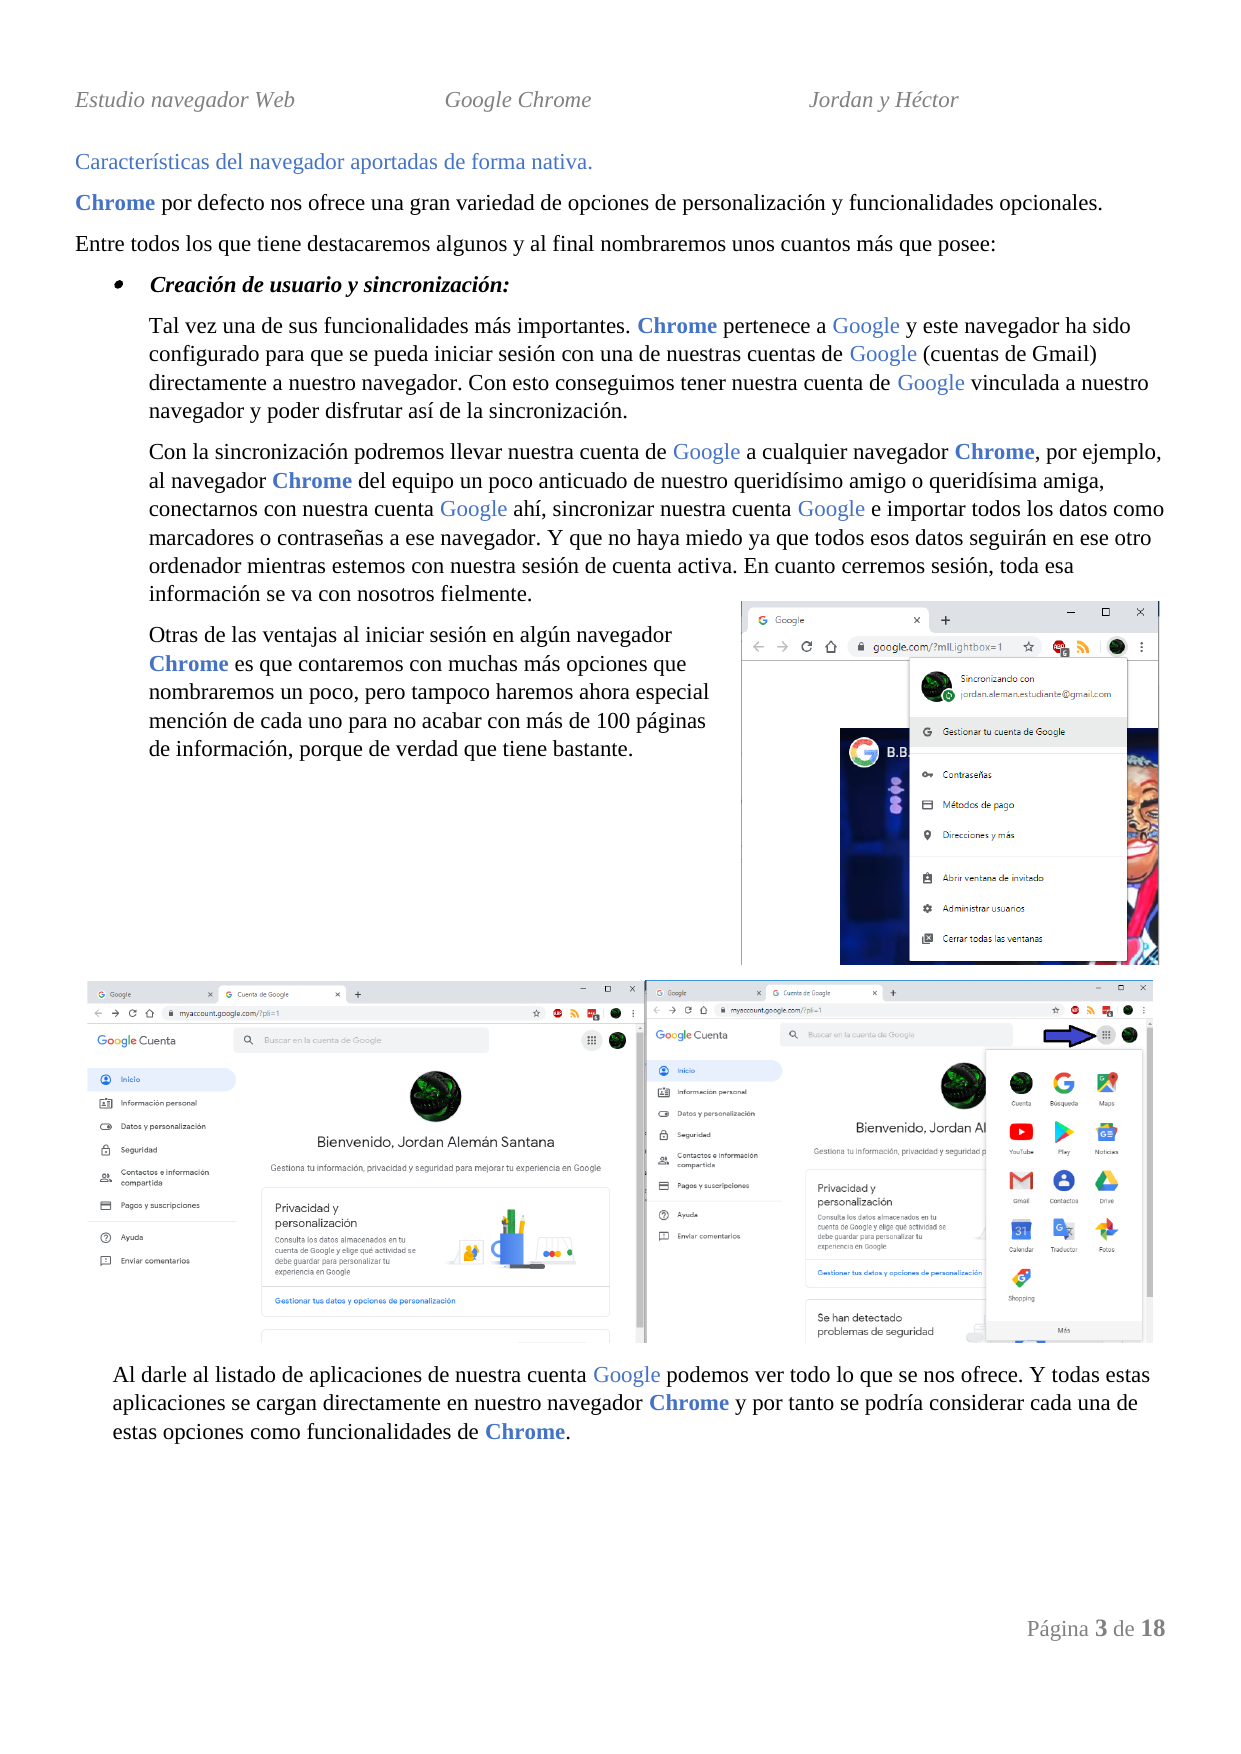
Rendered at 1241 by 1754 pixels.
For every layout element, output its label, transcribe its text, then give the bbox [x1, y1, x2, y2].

text Con la sincronización podremos llevar nuestra cuenta de Google a cualquier navegador Chrome, por ejemplo, al navegador Chrome del equipo un poco anticuado de nuestro queridísimo amigo o queridísima amiga, conectarnos con nuestra cuenta Google ahí, sincronizar nuestra cuenta Google e importar todos los datos como marcadores o contraseñas a ese navegador. Y que no haya miedo ya que todos esos datos seguirán en ese otro ordenador mientras estemos con nuestra sesión de cuenta activa. En cuanto cerremos sesión, toda esa información se va con nosotros fielmente. [148, 438, 1165, 607]
text Al darle al listado de aplicaciones de nuestra cuenta Google podemos ver todo lo que se nos ofrece. Y todas estas aplicaciones se cargan directamente en nuestro navegador Chrome y por tanto se podría considerar cada una de estas opciones como funcionalidades de Chrome. [112, 1361, 1165, 1444]
text Entre todos los que tiene destacaremos algunos y al final nombraremos unos cuantos más que posee: [75, 230, 1165, 257]
picture [87, 980, 1153, 1343]
text Otras de las ventajas al iniciar sesión en algún navegador Chrome es que contaremos con muchas más opciones que nombraremos un poco, pero tampoco haremos ahora especial mención de cada uno para no acabar con más de 100 páginas de información, porque de verdad que tiene bastante. [148, 621, 740, 762]
picture [740, 601, 1159, 964]
text Tal vez una de sus funcionalidades más importantes. Chrome pertenece a Google y este navegador ha sido configurado para que se pueda iniciar sesión con una de nuestras cuentas de Google (cuentas de Gmail) directamente a nuestro navegador. Con esto conseguimos tener nuestra cuenta de Google vinculada a nuestro navegador y poder disfrutar así de la sincronización. [149, 312, 1165, 424]
text Características del navegador aportadas de forma nativa. [75, 148, 1165, 175]
list Creación de usuario y sincronización: [112, 271, 1165, 297]
text Chrome por defecto nos ofrece una gran variedad de opciones de personalización y funcionalidades opcionales. [75, 189, 1165, 216]
